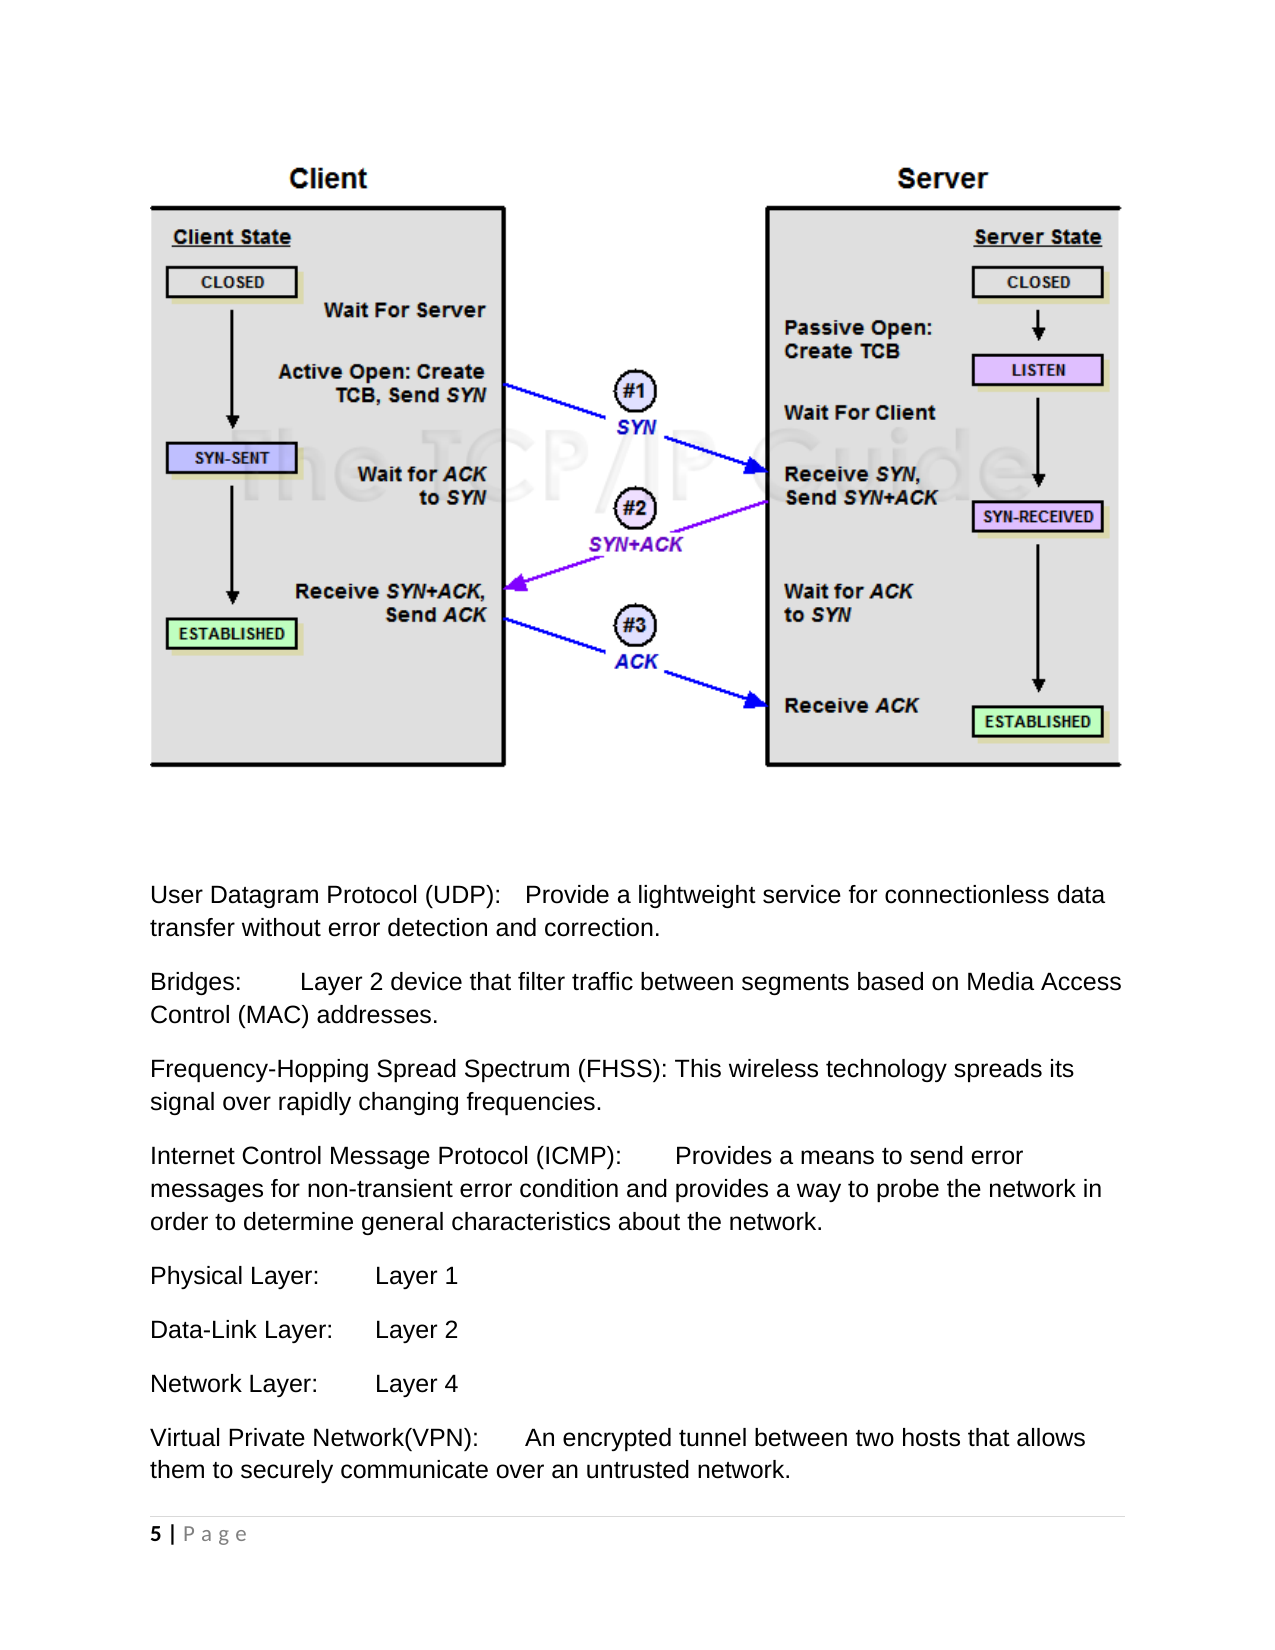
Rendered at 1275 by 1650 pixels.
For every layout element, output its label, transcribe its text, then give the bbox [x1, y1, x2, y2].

picture [150, 150, 1125, 773]
text Frequency-Hopping Spread Spectrum (FHSS): This wireless technology spreads its signal over rapidly changing frequencies. [150, 1054, 1125, 1116]
text User Datagram Protocol (UDP): Provide a lightweight service for connectionless data transfer without error detection and correction. [150, 880, 1125, 942]
text Network Layer: Layer 4 [150, 1369, 1125, 1397]
text Bridges: Layer 2 device that filter traffic between segments based on Media Access Control (MAC) addresses. [150, 967, 1125, 1029]
text Virtual Private Network(VPN): An encrypted tunnel between two hosts that allows them to securely communicate over an untrusted network. [150, 1422, 1125, 1484]
text Internet Control Message Protocol (ICMP): Provides a means to send error messages for non-transient error condition and provides a way to probe the network in order to determine general characteristics about the network. [150, 1141, 1125, 1236]
text Physical Layer: Layer 1 [150, 1261, 1125, 1290]
text Data-Link Layer: Layer 2 [150, 1315, 1125, 1343]
